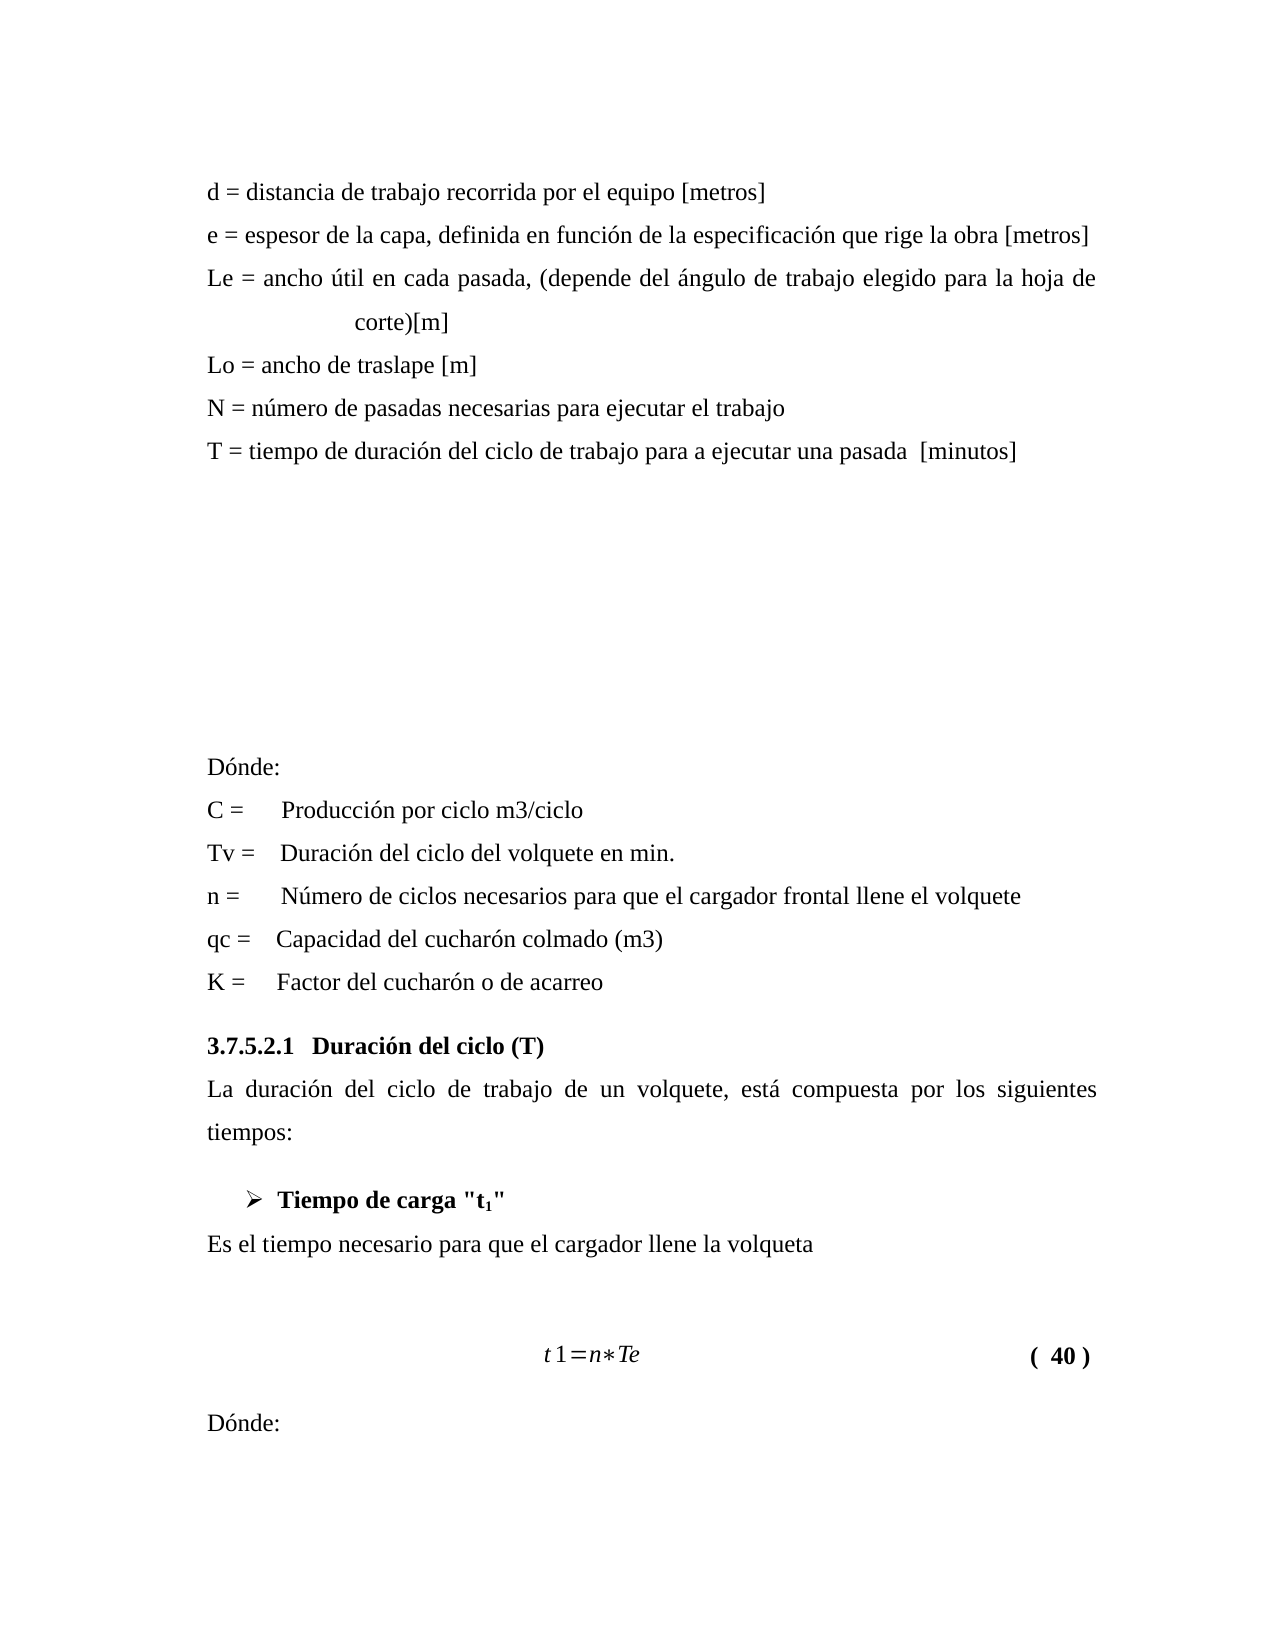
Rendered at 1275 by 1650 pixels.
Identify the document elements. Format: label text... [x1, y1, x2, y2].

text d = distancia de trabajo recorrida por el equipo [metros] [207, 177, 1098, 206]
table_header [196, 1340, 989, 1408]
text Lo = ancho de traslape [m] [207, 350, 1098, 378]
text e = espesor de la capa, definida en función de la especificación que rige la obra [metros] [207, 220, 1098, 249]
text La duración del ciclo de trabajo de un volquete, está compuesta por los siguientes tiempos: [207, 1074, 1098, 1146]
text Le = ancho útil en cada pasada, (depende del ángulo de trabajo elegido para la hoja de corte)[m] [207, 263, 1098, 335]
text qc = Capacidad del cucharón colmado (m3) [207, 924, 1098, 953]
text n = Número de ciclos necesarios para que el cargador frontal llene el volquete [207, 881, 1098, 910]
text T = tiempo de duración del ciclo de trabajo para a ejecutar una pasada [minutos] [207, 436, 1098, 465]
text Dónde: [207, 1408, 1098, 1437]
text K = Factor del cucharón o de acarreo [207, 967, 1098, 996]
text C = Producción por ciclo m3/ciclo [207, 795, 1098, 823]
text Es el tiempo necesario para que el cargador llene la volqueta [207, 1229, 1098, 1257]
text Dónde: [207, 752, 1098, 780]
list Tiempo de carga "t1" [244, 1186, 1098, 1214]
text N = número de pasadas necesarias para ejecutar el trabajo [207, 393, 1098, 422]
subtitle Duración del ciclo (T) [207, 1031, 1098, 1060]
text Tv = Duración del ciclo del volquete en min. [207, 838, 1098, 867]
